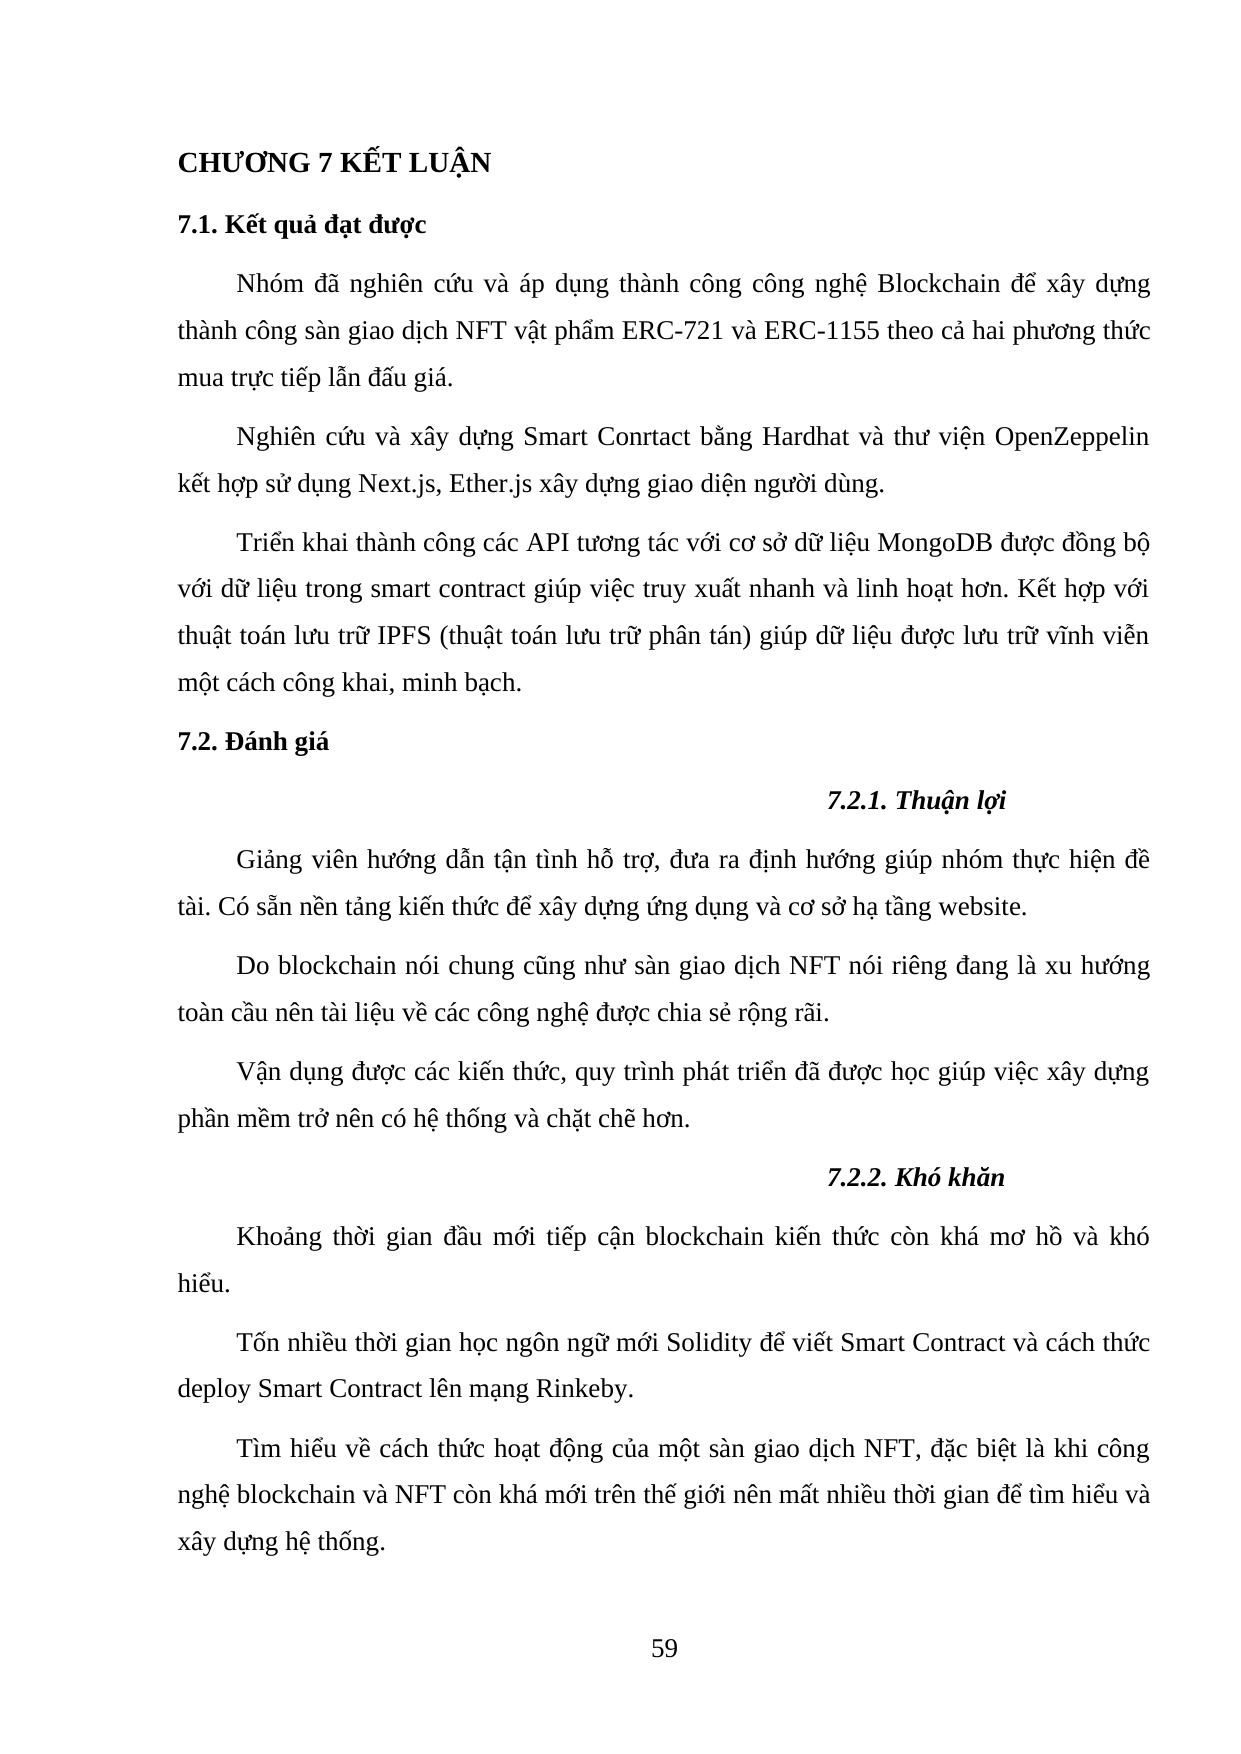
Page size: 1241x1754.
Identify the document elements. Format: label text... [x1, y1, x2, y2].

text Vận dụng được các kiến thức, quy trình phát triển đã được học giúp việc xây dựng phần mềm trở nên có hệ thống và chặt chẽ hơn. [177, 1055, 1152, 1133]
subtitle Đánh giá [177, 725, 1152, 756]
text Tìm hiểu về cách thức hoạt động của một sàn giao dịch NFT, đặc biệt là khi công nghệ blockchain và NFT còn khá mới trên thế giới nên mất nhiều thời gian để tìm hiểu và xây dựng hệ thống. [177, 1432, 1152, 1556]
subtitle Khó khăn [827, 1161, 1152, 1192]
text Khoảng thời gian đầu mới tiếp cận blockchain kiến thức còn khá mơ hồ và khó hiểu. [177, 1220, 1152, 1298]
subtitle Kết quả đạt được [177, 208, 1152, 239]
text Do blockchain nói chung cũng như sàn giao dịch NFT nói riêng đang là xu hướng toàn cầu nên tài liệu về các công nghệ được chia sẻ rộng rãi. [177, 949, 1152, 1027]
subtitle Kết luận [177, 146, 1152, 179]
text Triển khai thành công các API tương tác với cơ sở dữ liệu MongoDB được đồng bộ với dữ liệu trong smart contract giúp việc truy xuất nhanh và linh hoạt hơn. Kết hợp với thuật toán lưu trữ IPFS (thuật toán lưu trữ phân tán) giúp dữ liệu được lưu trữ vĩnh viễn một cách công khai, minh bạch. [177, 526, 1152, 697]
text Nhóm đã nghiên cứu và áp dụng thành công công nghệ Blockchain để xây dựng thành công sàn giao dịch NFT vật phẩm ERC-721 và ERC-1155 theo cả hai phương thức mua trực tiếp lẫn đấu giá. [177, 267, 1152, 392]
text Giảng viên hướng dẫn tận tình hỗ trợ, đưa ra định hướng giúp nhóm thực hiện đề tài. Có sẵn nền tảng kiến thức để xây dựng ứng dụng và cơ sở hạ tầng website. [177, 843, 1152, 921]
subtitle Thuận lợi [827, 784, 1152, 815]
text Tốn nhiều thời gian học ngôn ngữ mới Solidity để viết Smart Contract và cách thức deploy Smart Contract lên mạng Rinkeby. [177, 1326, 1152, 1404]
text Nghiên cứu và xây dựng Smart Conrtact bằng Hardhat và thư viện OpenZeppelin kết hợp sử dụng Next.js, Ether.js xây dựng giao diện người dùng. [177, 420, 1152, 498]
